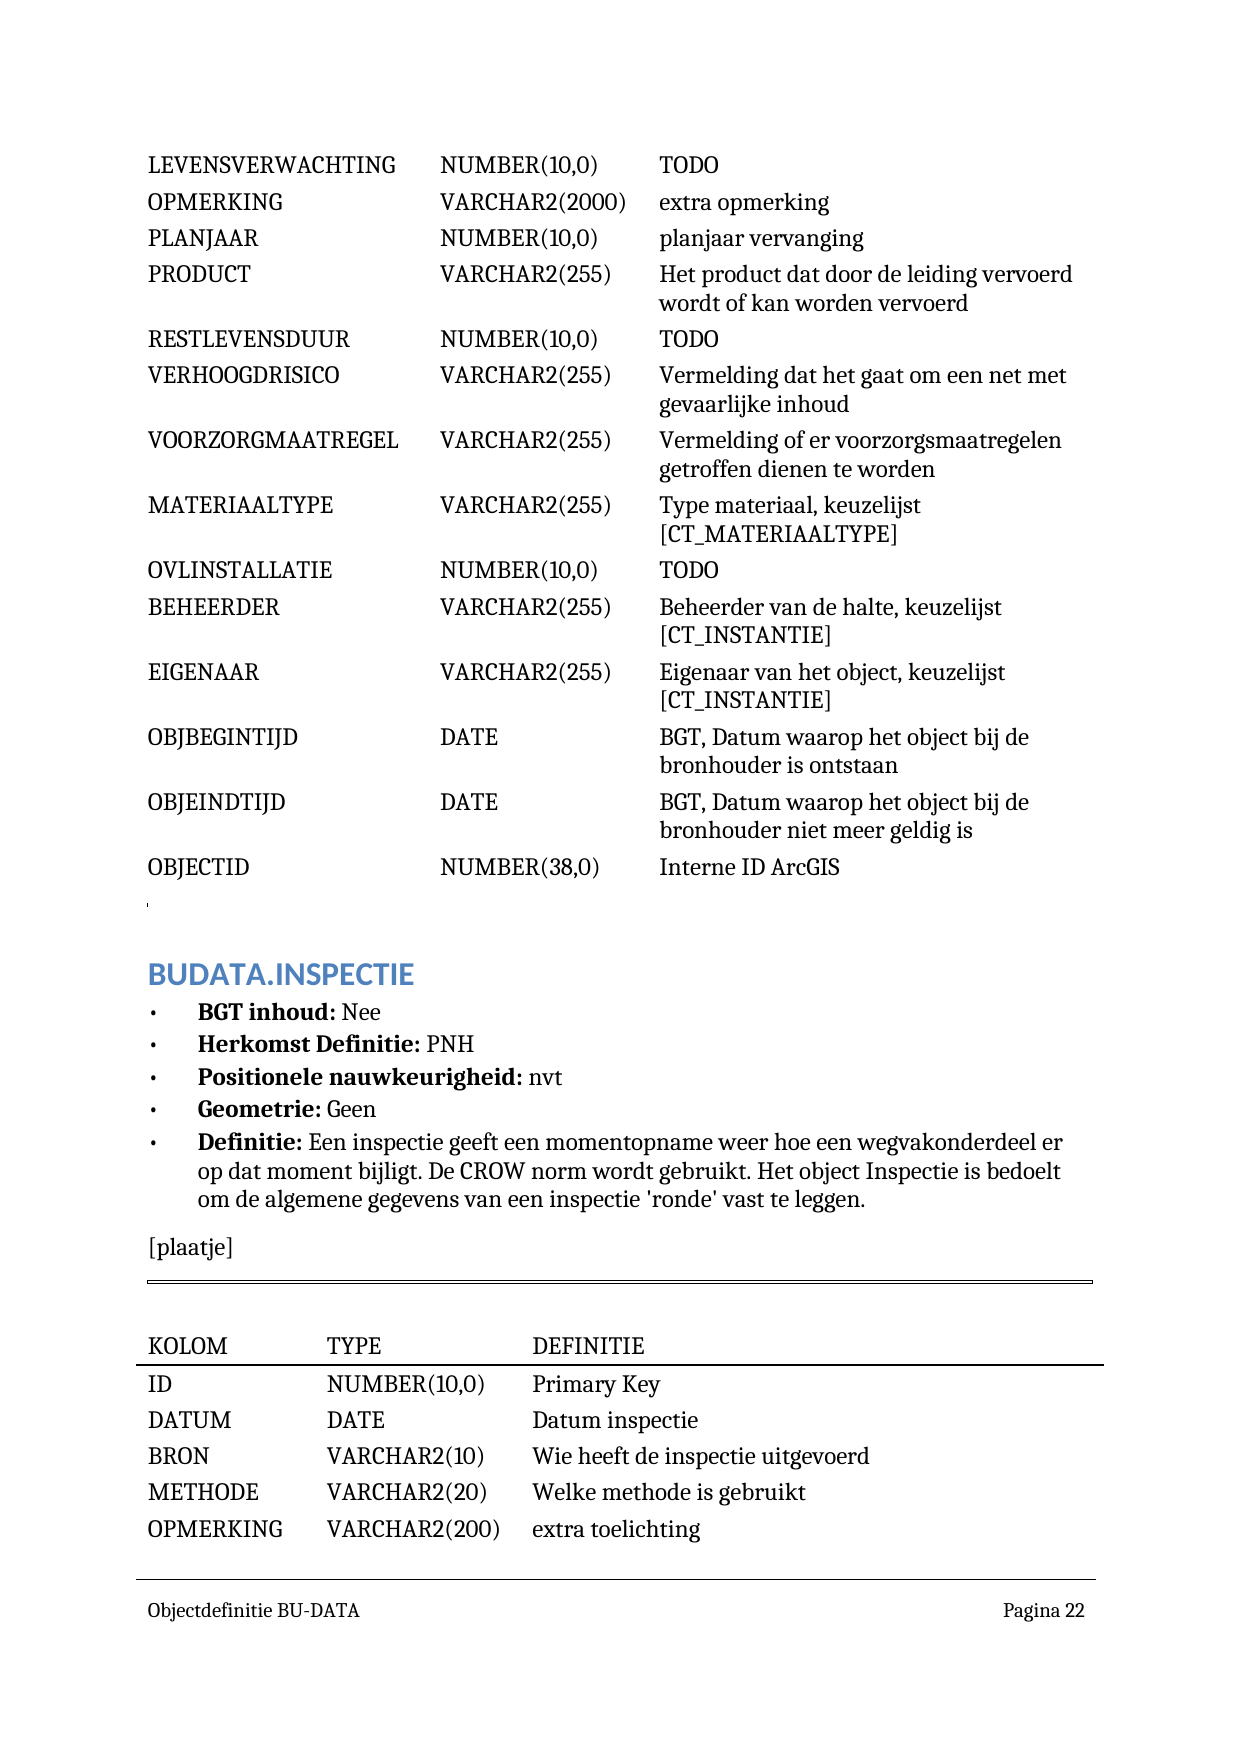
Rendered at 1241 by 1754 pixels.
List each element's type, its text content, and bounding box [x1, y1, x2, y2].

table_cell VARCHAR2(255) [429, 589, 648, 654]
list Positionele nauwkeurigheid: nvt [148, 1063, 1093, 1092]
table_cell VARCHAR2(255) [429, 256, 648, 321]
table_cell VARCHAR2(255) [429, 423, 648, 488]
text [plaatje] [148, 1233, 1093, 1262]
table_cell Eigenaar van het object, keuzelijst [CT_INSTANTIE] [648, 654, 1104, 719]
table_cell Het product dat door de leiding vervoerd wordt of kan worden vervoerd [648, 256, 1104, 321]
table_cell TODO [648, 148, 1104, 184]
table_cell DATE [429, 719, 648, 784]
table_cell BGT, Datum waarop het object bij de bronhouder is ontstaan [648, 719, 1104, 784]
table_cell NUMBER(10,0) [429, 148, 648, 184]
table_cell VARCHAR2(10) [315, 1438, 521, 1474]
table_cell NUMBER(10,0) [315, 1366, 521, 1402]
table_cell DATE [315, 1402, 521, 1438]
table_cell ID [136, 1366, 315, 1402]
table_cell VARCHAR2(255) [429, 358, 648, 423]
table_cell PRODUCT [136, 256, 428, 321]
table_cell EIGENAAR [136, 654, 428, 719]
table_cell OVLINSTALLATIE [136, 553, 428, 589]
table_cell VERHOOGDRISICO [136, 358, 428, 423]
table_cell extra toelichting [521, 1511, 1104, 1547]
table_cell VARCHAR2(255) [429, 654, 648, 719]
table_cell OBJEINDTIJD [136, 784, 428, 849]
table_cell OPMERKING [136, 184, 428, 220]
table_header DEFINITIE [521, 1328, 1104, 1364]
table_cell Welke methode is gebruikt [521, 1475, 1104, 1511]
table_cell VARCHAR2(2000) [429, 184, 648, 220]
list BGT inhoud: Nee [148, 998, 1093, 1027]
table_cell Wie heeft de inspectie uitgevoerd [521, 1438, 1104, 1474]
table_cell NUMBER(10,0) [429, 220, 648, 256]
table_cell VARCHAR2(255) [429, 488, 648, 553]
table_cell NUMBER(38,0) [429, 849, 648, 885]
table_cell MATERIAALTYPE [136, 488, 428, 553]
table_header TYPE [315, 1328, 521, 1364]
table_cell DATE [429, 784, 648, 849]
table_cell Interne ID ArcGIS [648, 849, 1104, 885]
table_cell NUMBER(10,0) [429, 553, 648, 589]
table_cell Datum inspectie [521, 1402, 1104, 1438]
table_cell NUMBER(10,0) [429, 321, 648, 358]
table_header KOLOM [136, 1328, 315, 1364]
table_cell METHODE [136, 1475, 315, 1511]
subtitle BUDATA.INSPECTIE [148, 953, 1093, 994]
table_cell BRON [136, 1438, 315, 1474]
table_cell BEHEERDER [136, 589, 428, 654]
list Definitie: Een inspectie geeft een momentopname weer hoe een wegvakonderdeel er op dat moment bijligt. De CROW norm wordt gebruikt. Het object Inspectie is bedoelt om de algemene gegevens van een inspectie 'ronde' vast te leggen. [148, 1128, 1093, 1214]
table_cell Primary Key [521, 1366, 1104, 1402]
table_cell planjaar vervanging [648, 220, 1104, 256]
table_cell OPMERKING [136, 1511, 315, 1547]
table_cell TODO [648, 321, 1104, 358]
table_cell OBJBEGINTIJD [136, 719, 428, 784]
list Herkomst Definitie: PNH [148, 1030, 1093, 1059]
table_cell RESTLEVENSDUUR [136, 321, 428, 358]
table_cell DATUM [136, 1402, 315, 1438]
table_cell BGT, Datum waarop het object bij de bronhouder niet meer geldig is [648, 784, 1104, 849]
table_cell OBJECTID [136, 849, 428, 885]
table_cell VARCHAR2(20) [315, 1475, 521, 1511]
table_cell extra opmerking [648, 184, 1104, 220]
table_cell TODO [648, 553, 1104, 589]
table_cell PLANJAAR [136, 220, 428, 256]
table_cell Vermelding dat het gaat om een net met gevaarlijke inhoud [648, 358, 1104, 423]
table_cell Vermelding of er voorzorgsmaatregelen getroffen dienen te worden [648, 423, 1104, 488]
table_cell Beheerder van de halte, keuzelijst [CT_INSTANTIE] [648, 589, 1104, 654]
table_cell LEVENSVERWACHTING [136, 148, 428, 184]
table_cell Type materiaal, keuzelijst [CT_MATERIAALTYPE] [648, 488, 1104, 553]
table_cell VARCHAR2(200) [315, 1511, 521, 1547]
table_cell VOORZORGMAATREGEL [136, 423, 428, 488]
list Geometrie: Geen [148, 1095, 1093, 1124]
